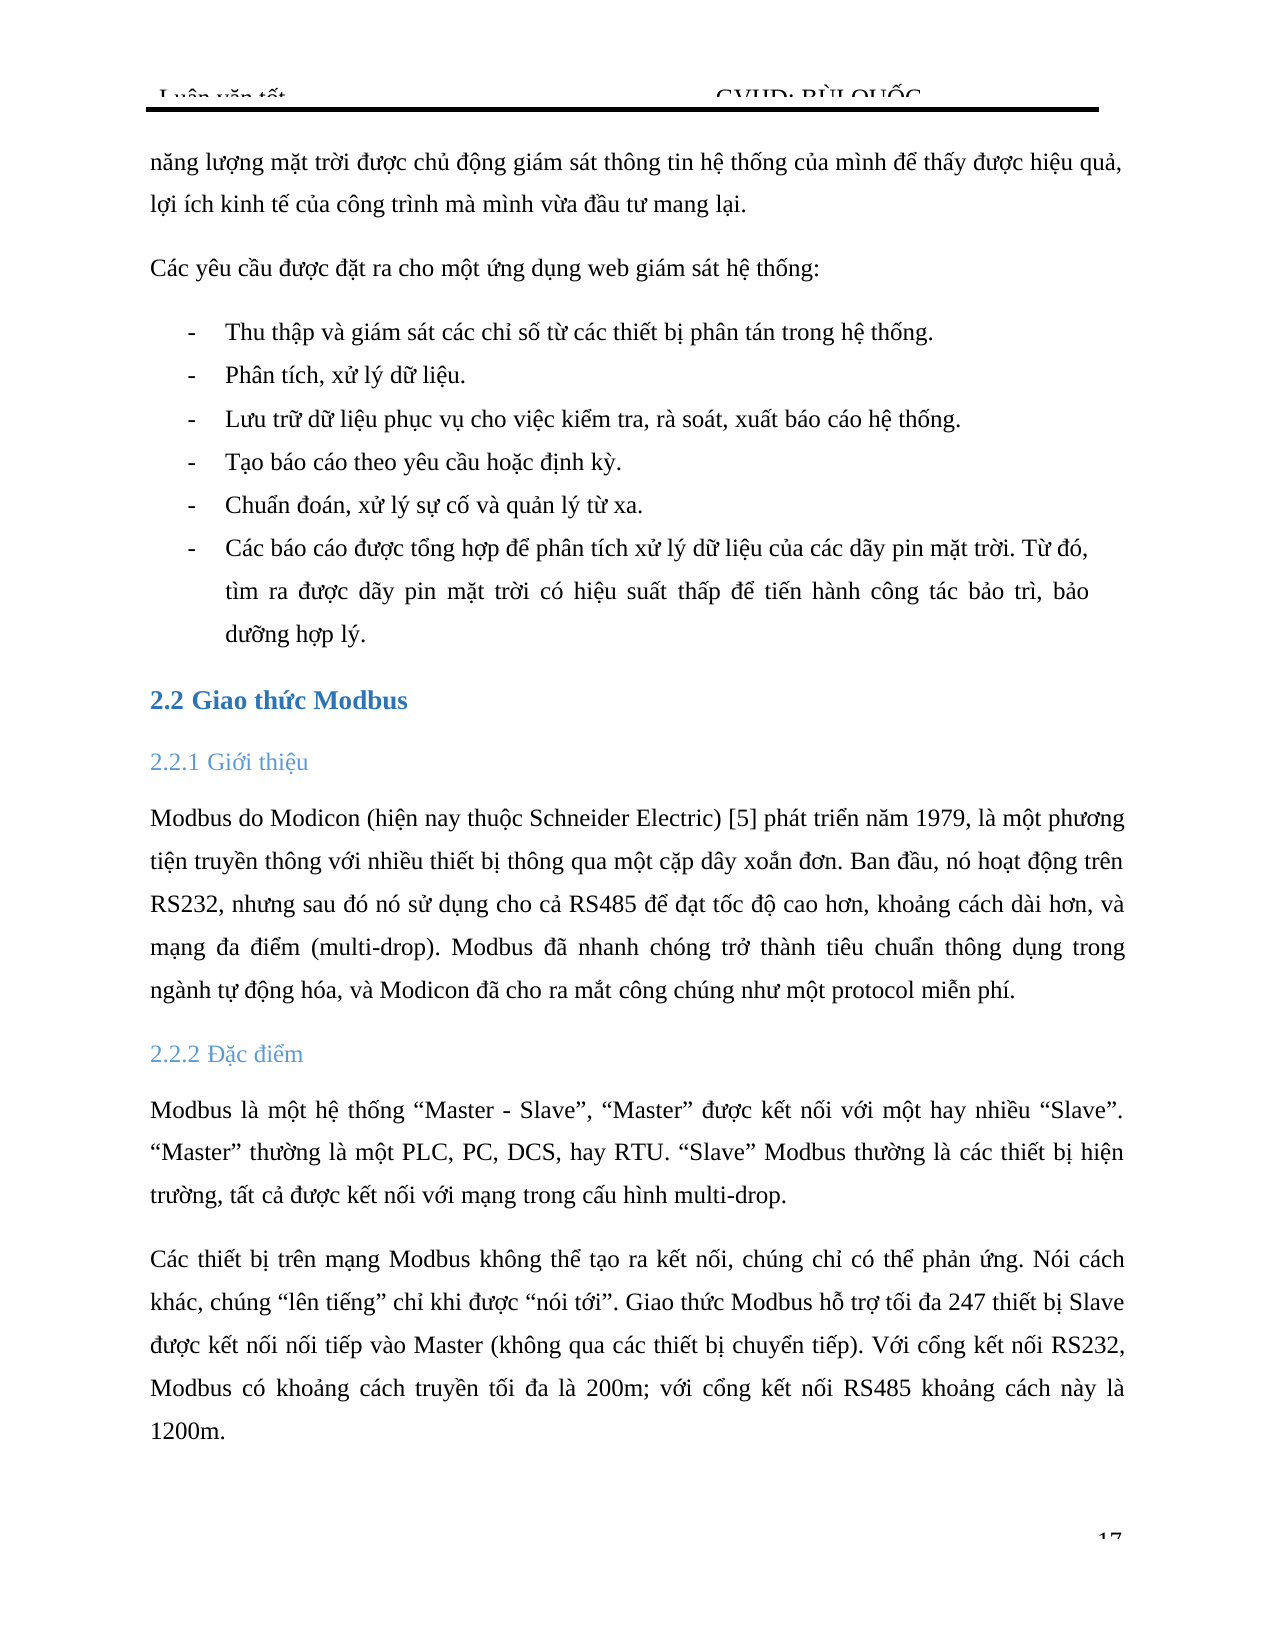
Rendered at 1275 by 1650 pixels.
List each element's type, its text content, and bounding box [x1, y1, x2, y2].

list Lưu trữ dữ liệu phục vụ cho việc kiểm tra, rà soát, xuất báo cáo hệ thống. [187, 404, 1173, 433]
list Đặc điểm [150, 1039, 1173, 1068]
list Giao thức Modbus [150, 684, 1173, 715]
text năng lượng mặt trời được chủ động giám sát thông tin hệ thống của mình để thấy được hiệu quả, lợi ích kinh tế của công trình mà mình vừa đầu tư mang lại. [150, 147, 1125, 218]
list Thu thập và giám sát các chỉ số từ các thiết bị phân tán trong hệ thống. [187, 317, 1173, 346]
text Các yêu cầu được đặt ra cho một ứng dụng web giám sát hệ thống: [150, 253, 1173, 282]
list Tạo báo cáo theo yêu cầu hoặc định kỳ. [187, 447, 1173, 476]
list Các báo cáo được tổng hợp để phân tích xử lý dữ liệu của các dãy pin mặt trời. Từ đó, tìm ra được dãy pin mặt trời có hiệu suất thấp để tiến hành công tác bảo trì, bảo dưỡng hợp lý. [187, 533, 1090, 648]
list Phân tích, xử lý dữ liệu. [187, 360, 1173, 389]
text Modbus là một hệ thống “Master - Slave”, “Master” được kết nối với một hay nhiều “Slave”. “Master” thường là một PLC, PC, DCS, hay RTU. “Slave” Modbus thường là các thiết bị hiện trường, tất cả được kết nối với mạng trong cấu hình multi-drop. [150, 1095, 1126, 1208]
text Các thiết bị trên mạng Modbus không thể tạo ra kết nối, chúng chỉ có thể phản ứng. Nói cách khác, chúng “lên tiếng” chỉ khi được “nói tới”. Giao thức Modbus hỗ trợ tối đa 247 thiết bị Slave được kết nối nối tiếp vào Master (không qua các thiết bị chuyển tiếp). Với cổng kết nối RS232, Modbus có khoảng cách truyền tối đa là 200m; với cổng kết nối RS485 khoảng cách này là 1200m. [150, 1244, 1126, 1445]
list Giới thiệu [150, 747, 1173, 775]
text Modbus do Modicon (hiện nay thuộc Schneider Electric) [5] phát triển năm 1979, là một phương tiện truyền thông với nhiều thiết bị thông qua một cặp dây xoắn đơn. Ban đầu, nó hoạt động trên RS232, nhưng sau đó nó sử dụng cho cả RS485 để đạt tốc độ cao hơn, khoảng cách dài hơn, và mạng đa điểm (multi-drop). Modbus đã nhanh chóng trở thành tiêu chuẩn thông dụng trong ngành tự động hóa, và Modicon đã cho ra mắt công chúng như một protocol miễn phí. [150, 803, 1126, 1004]
list Chuẩn đoán, xử lý sự cố và quản lý từ xa. [187, 490, 1173, 519]
